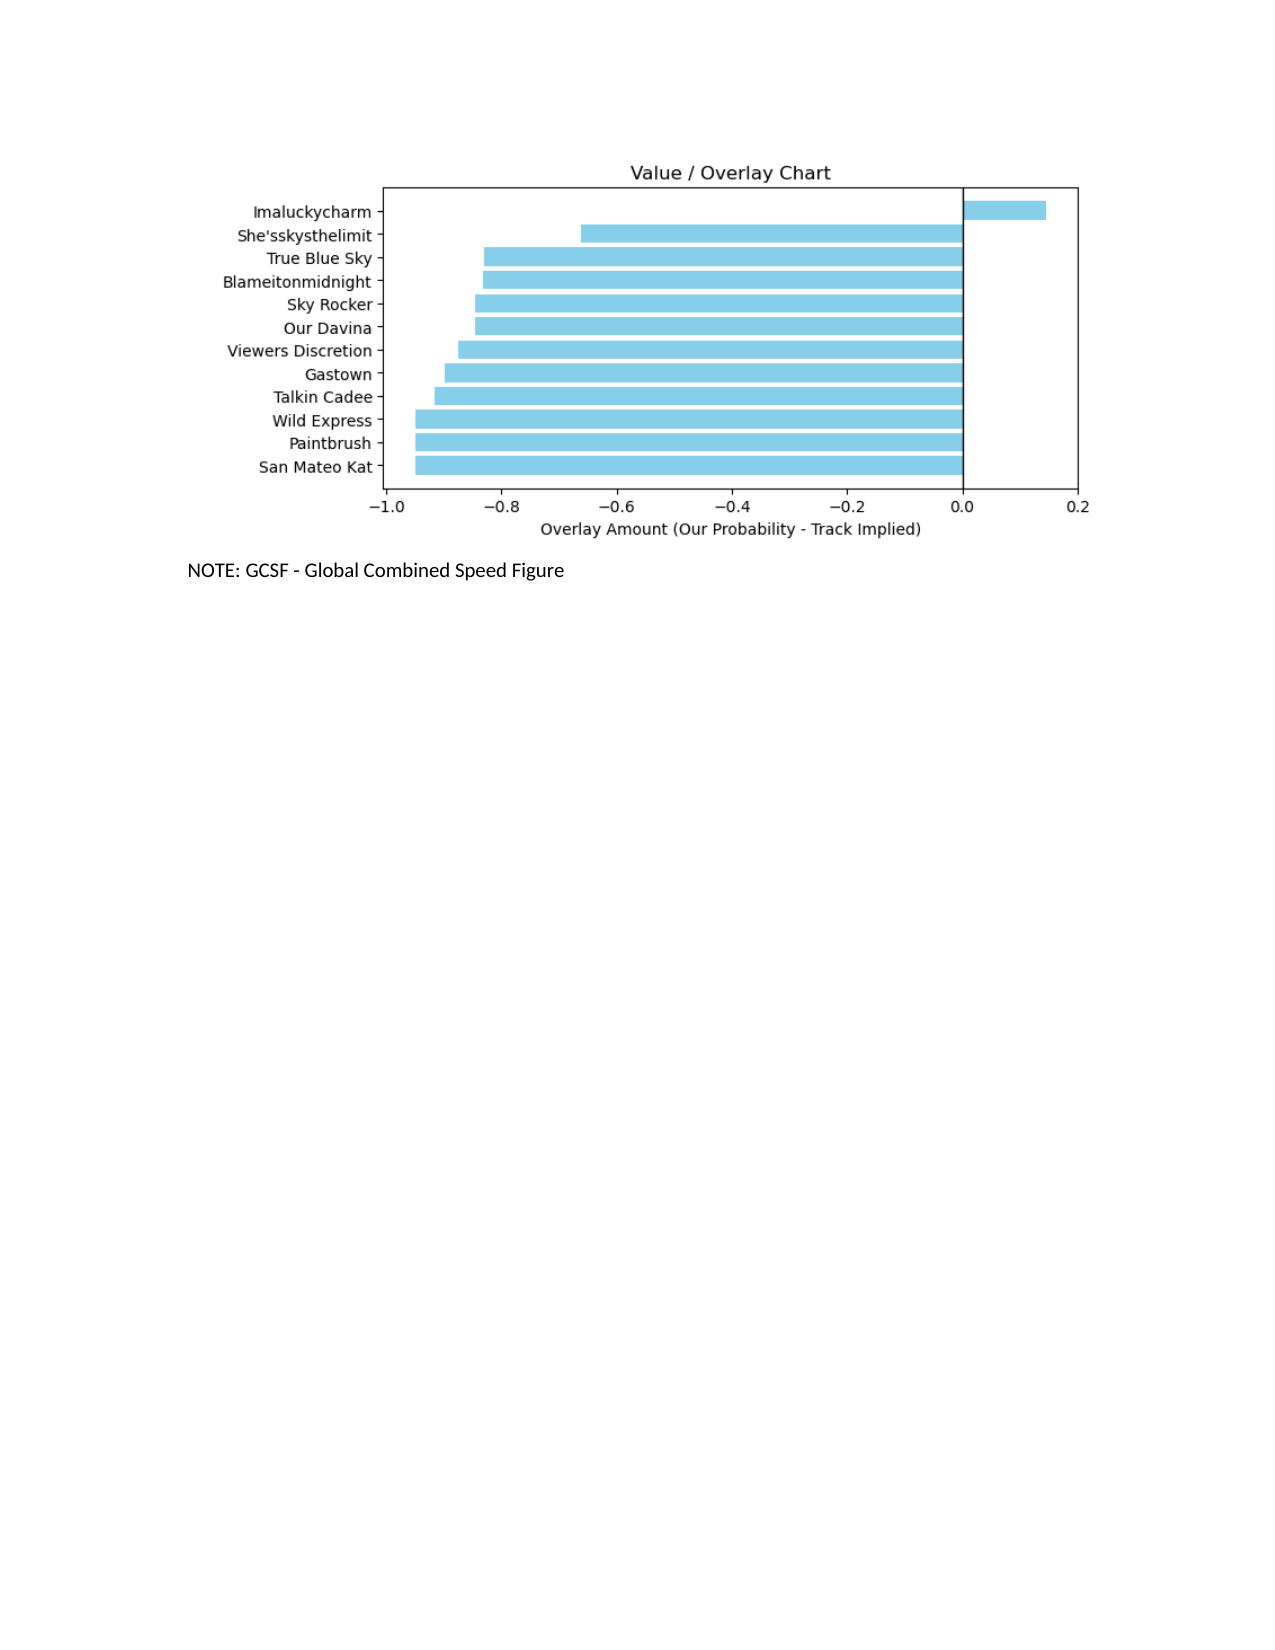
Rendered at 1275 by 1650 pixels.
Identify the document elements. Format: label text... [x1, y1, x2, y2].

picture [206, 150, 1107, 554]
text NOTE: GCSF - Global Combined Speed Figure [187, 558, 1087, 583]
